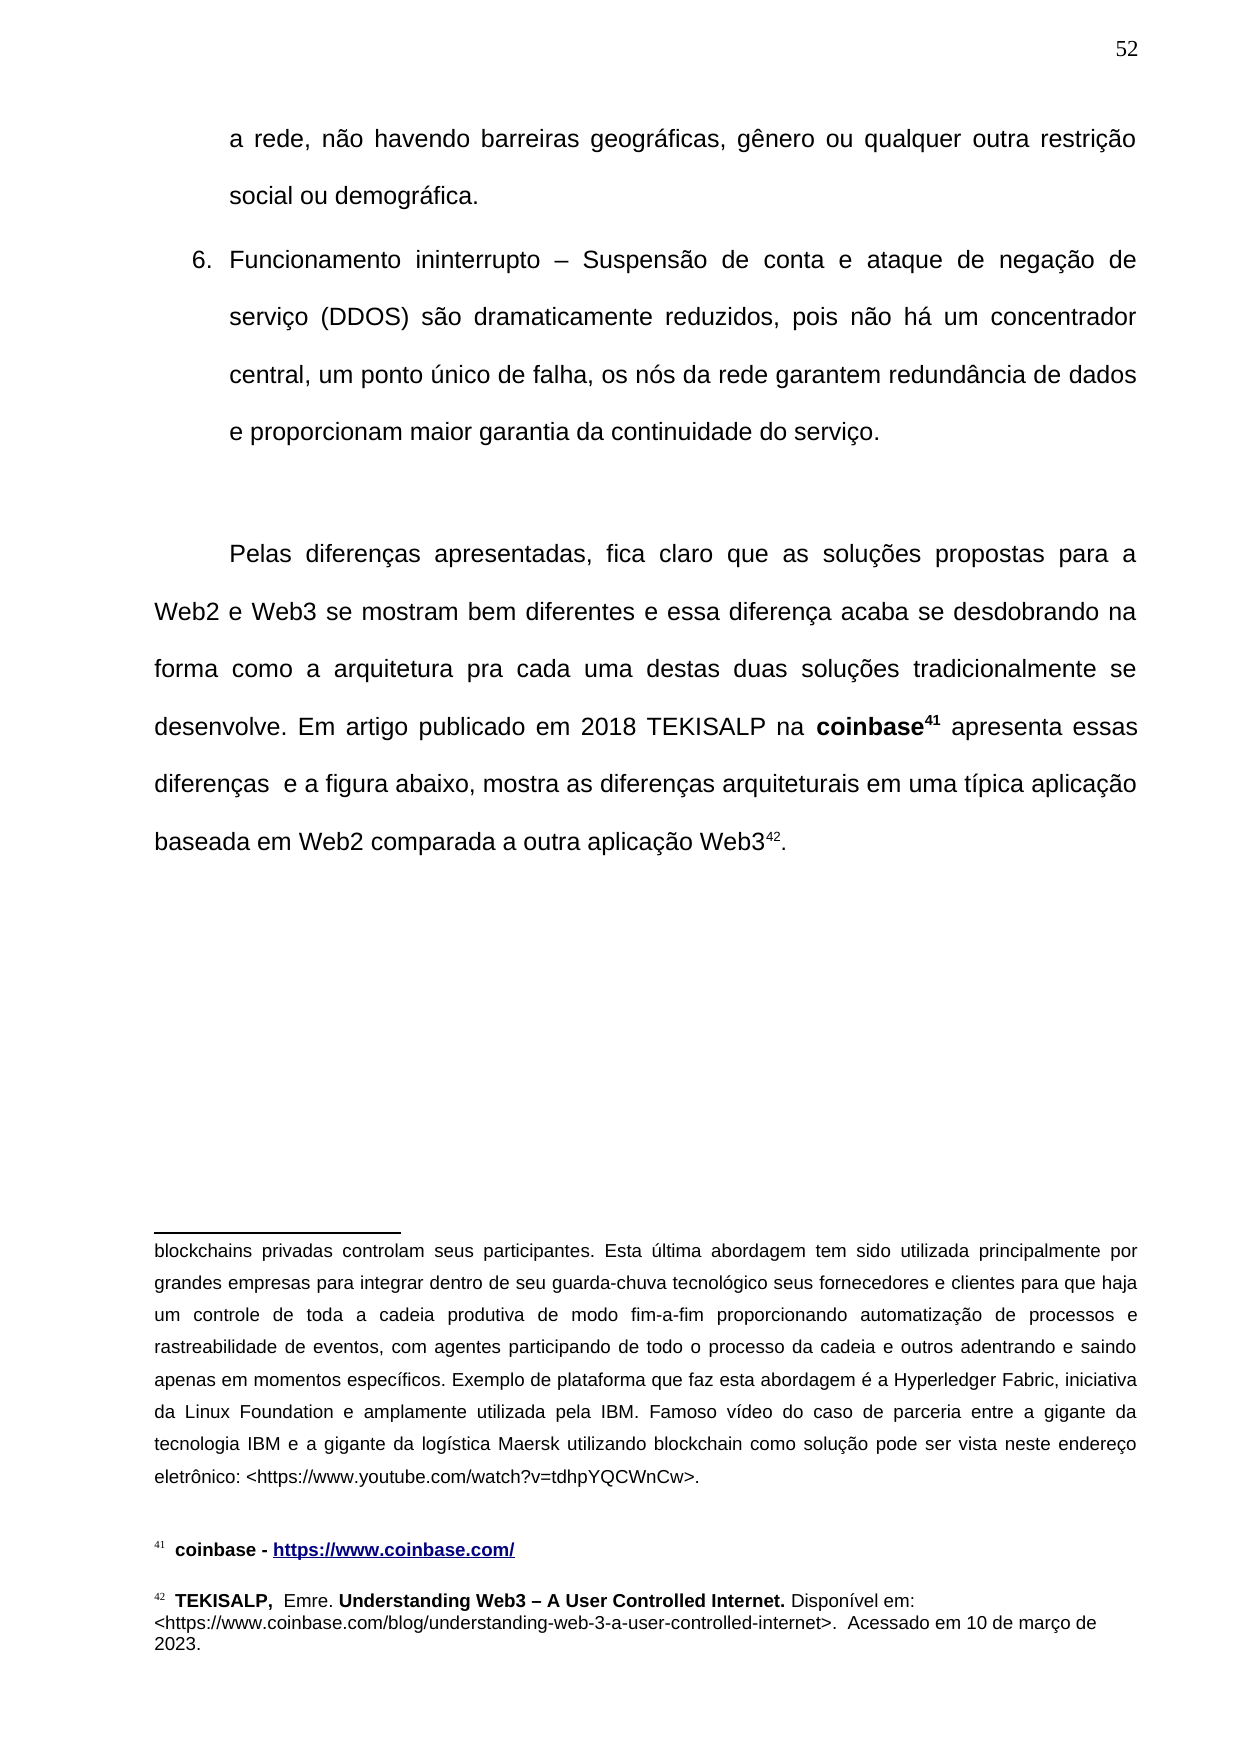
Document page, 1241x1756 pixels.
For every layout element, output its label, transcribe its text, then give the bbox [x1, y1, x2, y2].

text Pelas diferenças apresentadas, fica claro que as soluções propostas para a Web2 e Web3 se mostram bem diferentes e essa diferença acaba se desdobrando na forma como a arquitetura pra cada uma destas duas soluções tradicionalmente se desenvolve. Em artigo publicado em 2018 TEKISALP na coinbase apresenta essas diferenças e a figura abaixo, mostra as diferenças arquiteturais em uma típica aplicação baseada em Web2 comparada a outra aplicação Web3. [154, 539, 1138, 856]
list Funcionamento ininterrupto – Suspensão de conta e ataque de negação de serviço (DDOS) são dramaticamente reduzidos, pois não há um concentrador central, um ponto único de falha, os nós da rede garantem redundância de dados e proporcionam maior garantia da continuidade do serviço. [192, 245, 1138, 446]
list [192, 124, 1138, 210]
